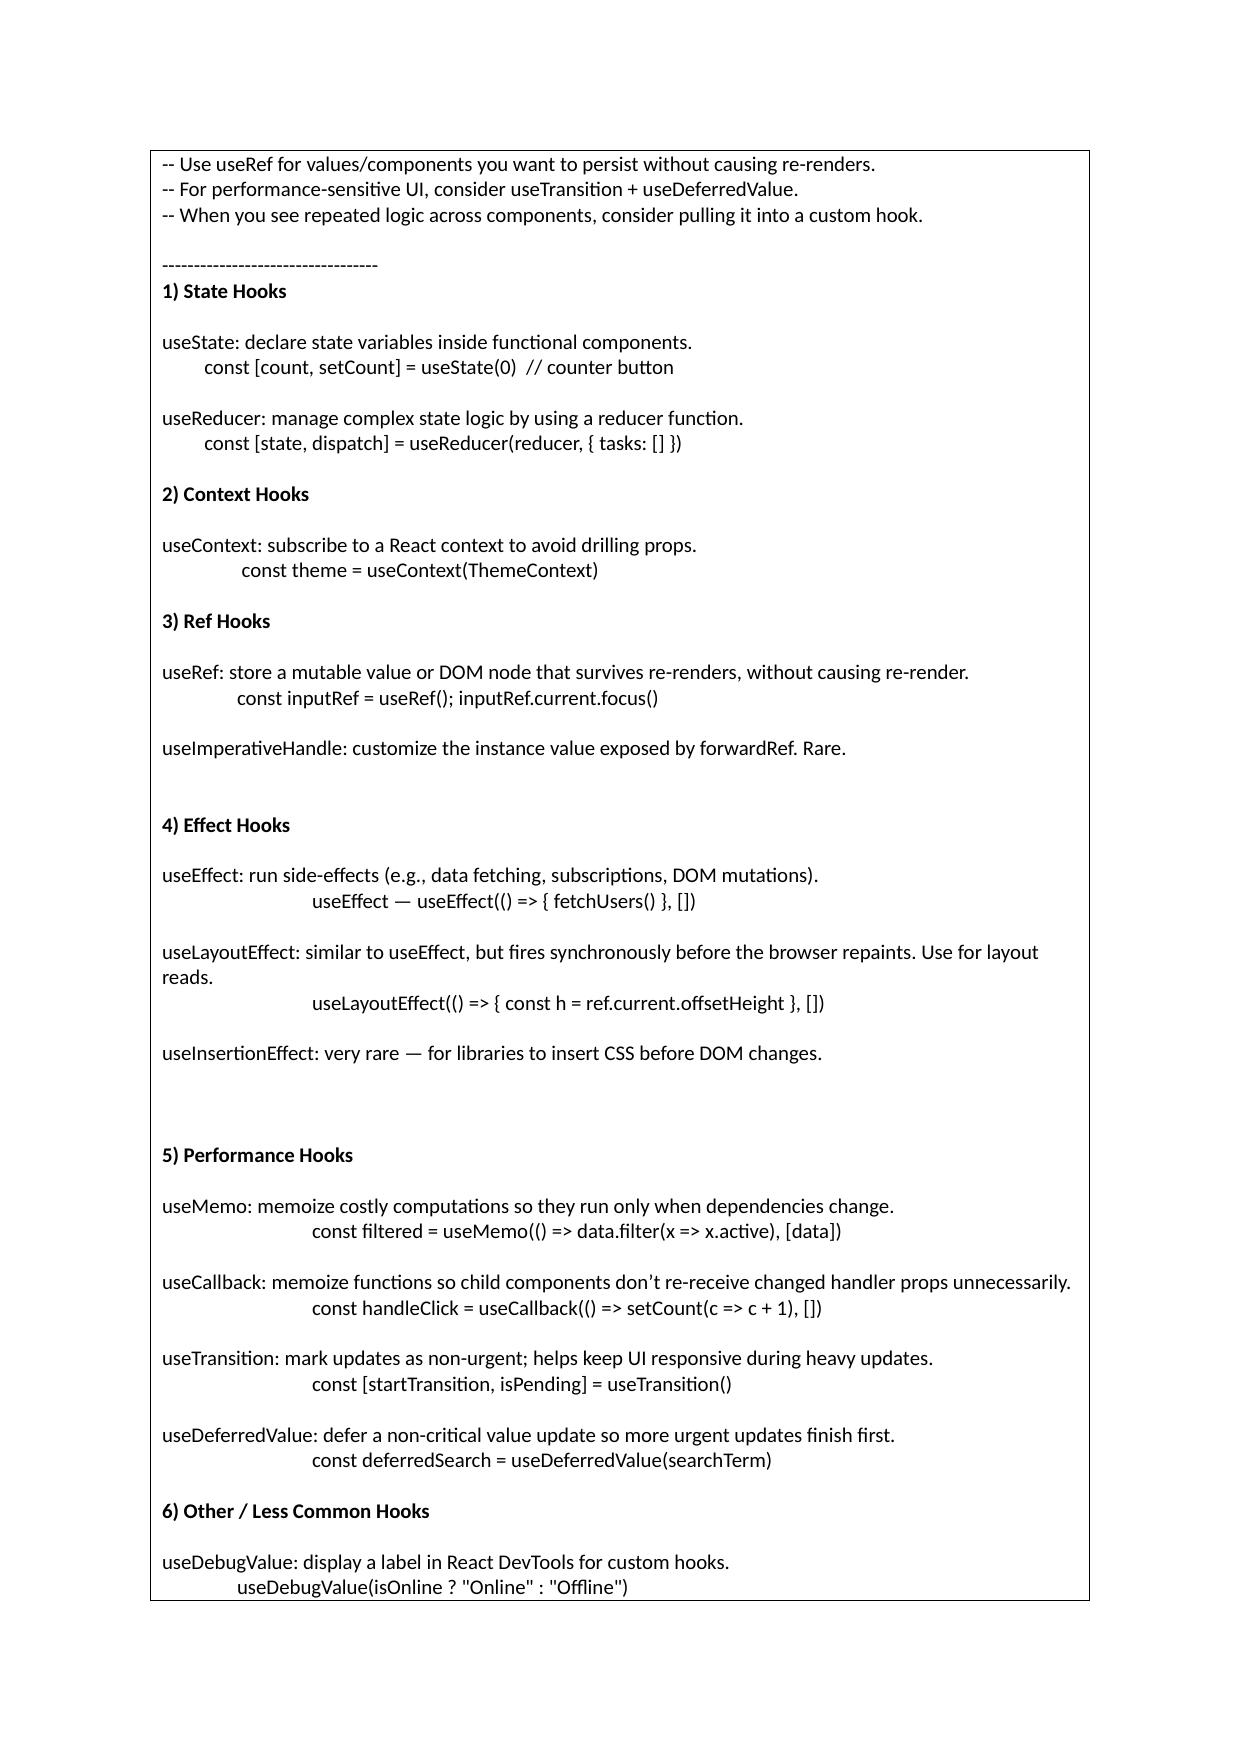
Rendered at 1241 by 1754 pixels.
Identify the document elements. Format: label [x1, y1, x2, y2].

table_header [151, 151, 1089, 1600]
